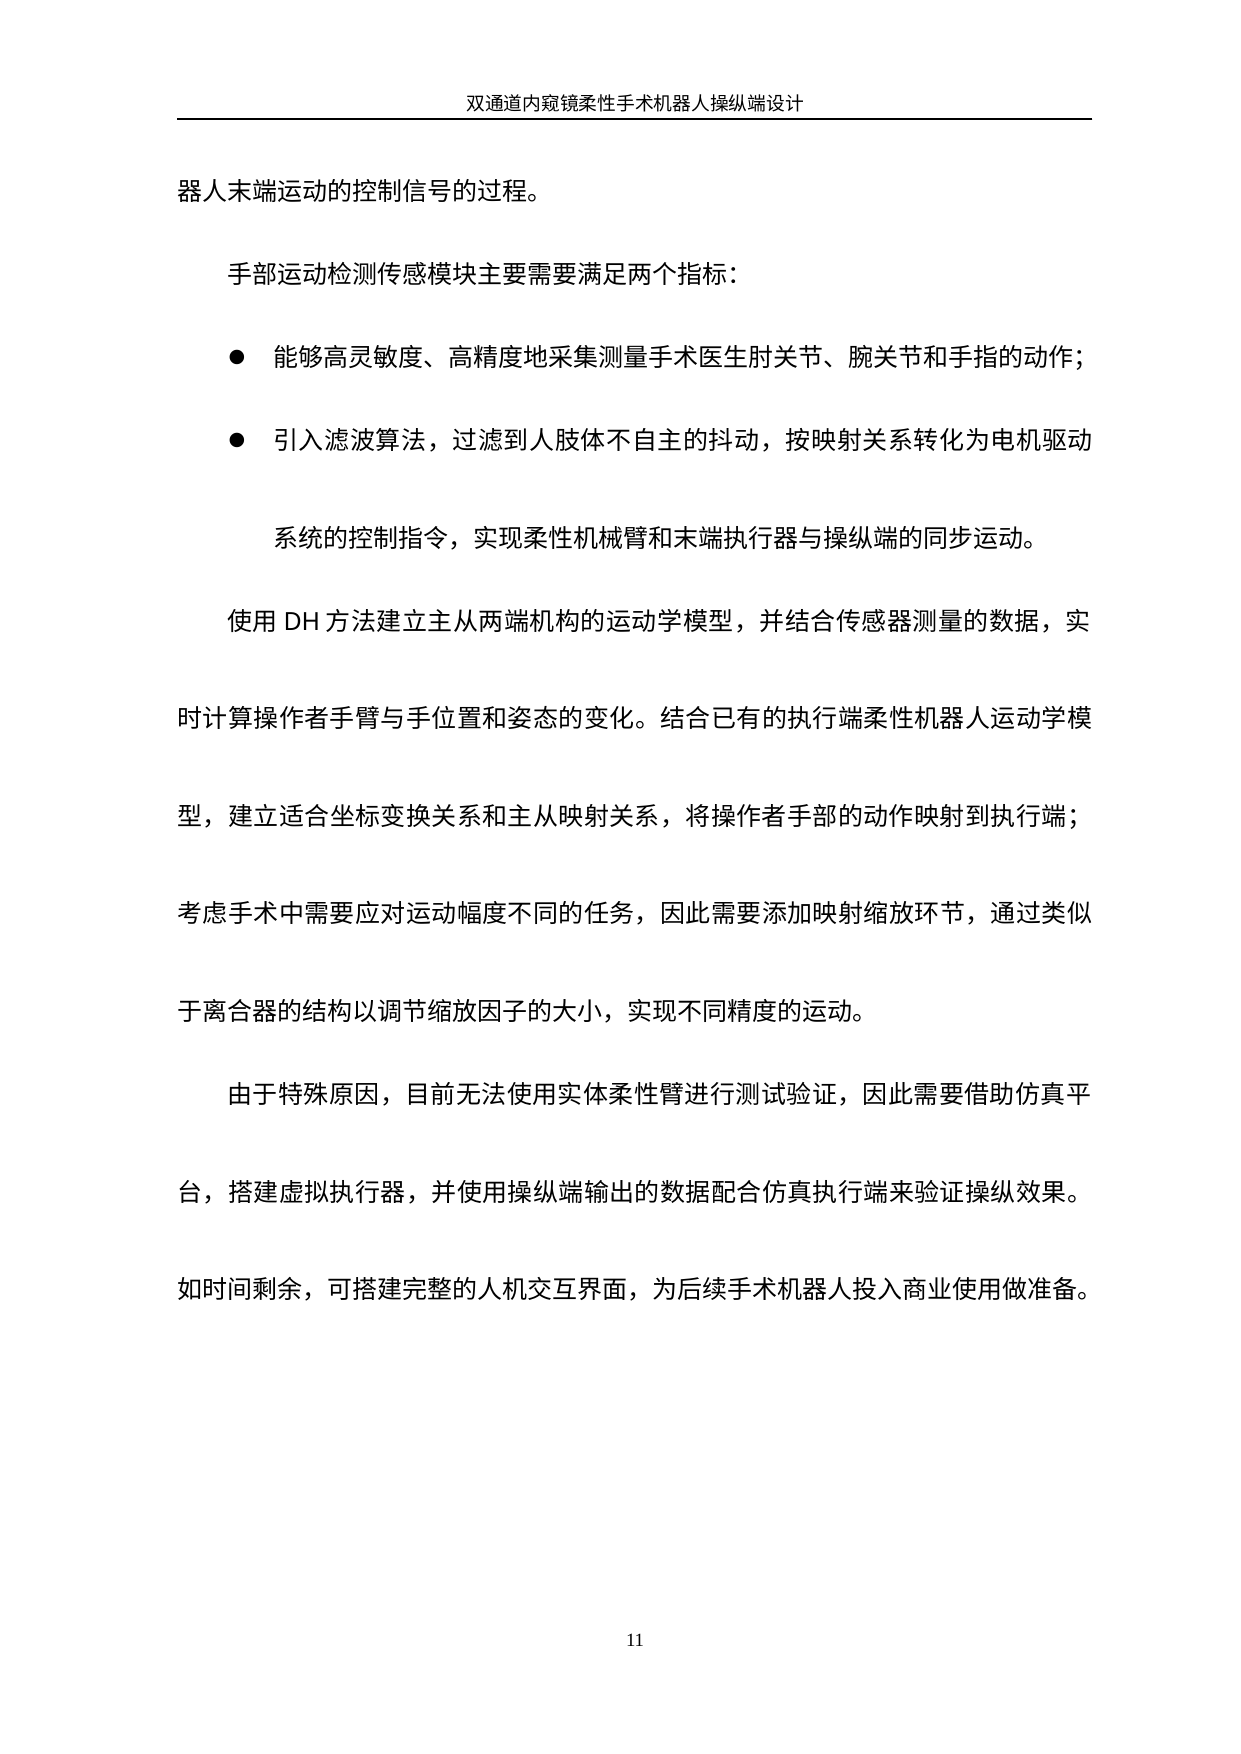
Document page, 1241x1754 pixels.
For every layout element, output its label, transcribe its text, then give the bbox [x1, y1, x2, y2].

list 引入滤波算法，过滤到人肢体不自主的抖动，按映射关系转化为电机驱动系统的控制指令，实现柔性机械臂和末端执行器与操纵端的同步运动。 [227, 406, 1092, 569]
list 能够高灵敏度、高精度地采集测量手术医生肘关节、腕关节和手指的动作； [227, 323, 1092, 388]
text 手部运动检测传感模块主要需要满足两个指标： [177, 240, 1092, 305]
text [177, 157, 1092, 222]
text 使用DH方法建立主从两端机构的运动学模型，并结合传感器测量的数据，实时计算操作者手臂与手位置和姿态的变化。结合已有的执行端柔性机器人运动学模型，建立适合坐标变换关系和主从映射关系，将操作者手部的动作映射到执行端；考虑手术中需要应对运动幅度不同的任务，因此需要添加映射缩放环节，通过类似于离合器的结构以调节缩放因子的大小，实现不同精度的运动。 [177, 587, 1092, 1042]
text 由于特殊原因，目前无法使用实体柔性臂进行测试验证，因此需要借助仿真平台，搭建虚拟执行器，并使用操纵端输出的数据配合仿真执行端来验证操纵效果。如时间剩余，可搭建完整的人机交互界面，为后续手术机器人投入商业使用做准备。 [177, 1060, 1092, 1320]
